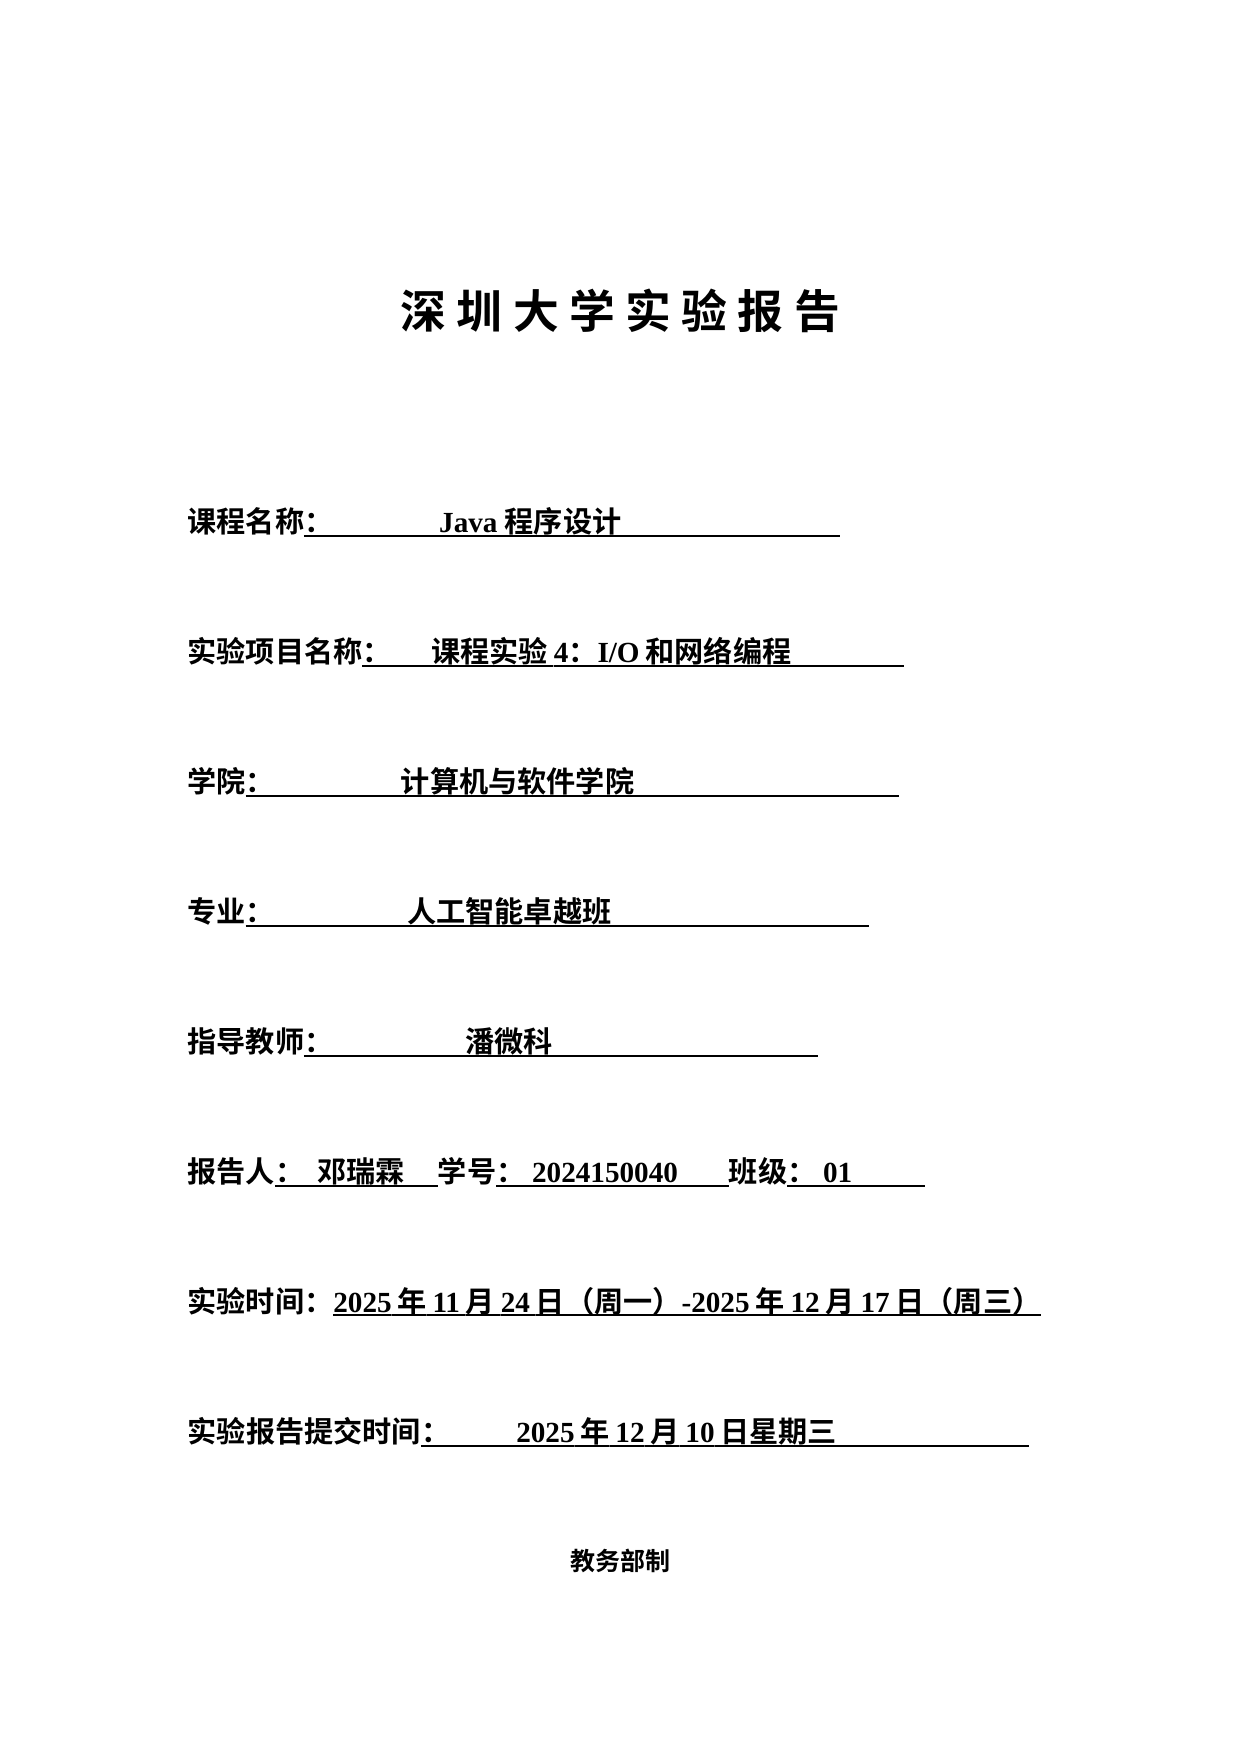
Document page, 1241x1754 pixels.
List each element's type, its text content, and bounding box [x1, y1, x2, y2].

text 指导教师： 潘微科 [187, 1007, 1053, 1072]
text 实验报告提交时间： 2025年12月10日星期三 [187, 1397, 1053, 1462]
text 学院： 计算机与软件学院 [187, 747, 1053, 812]
text 教务部制 [187, 1527, 1053, 1592]
text 课程名称： Java 程序设计 [187, 487, 1053, 552]
text 实验项目名称： 课程实验4：I/O和网络编程 [187, 617, 1053, 682]
text 实验时间：2025年11月24日（周一）-2025年12月17日（周三） [187, 1267, 1053, 1332]
text 深 圳 大 学 实 验 报 告 [187, 259, 1053, 357]
text 报告人： 邓瑞霖 学号： 2024150040 班级： 01 [187, 1137, 1053, 1202]
text 专业： 人工智能卓越班 [187, 877, 1053, 942]
